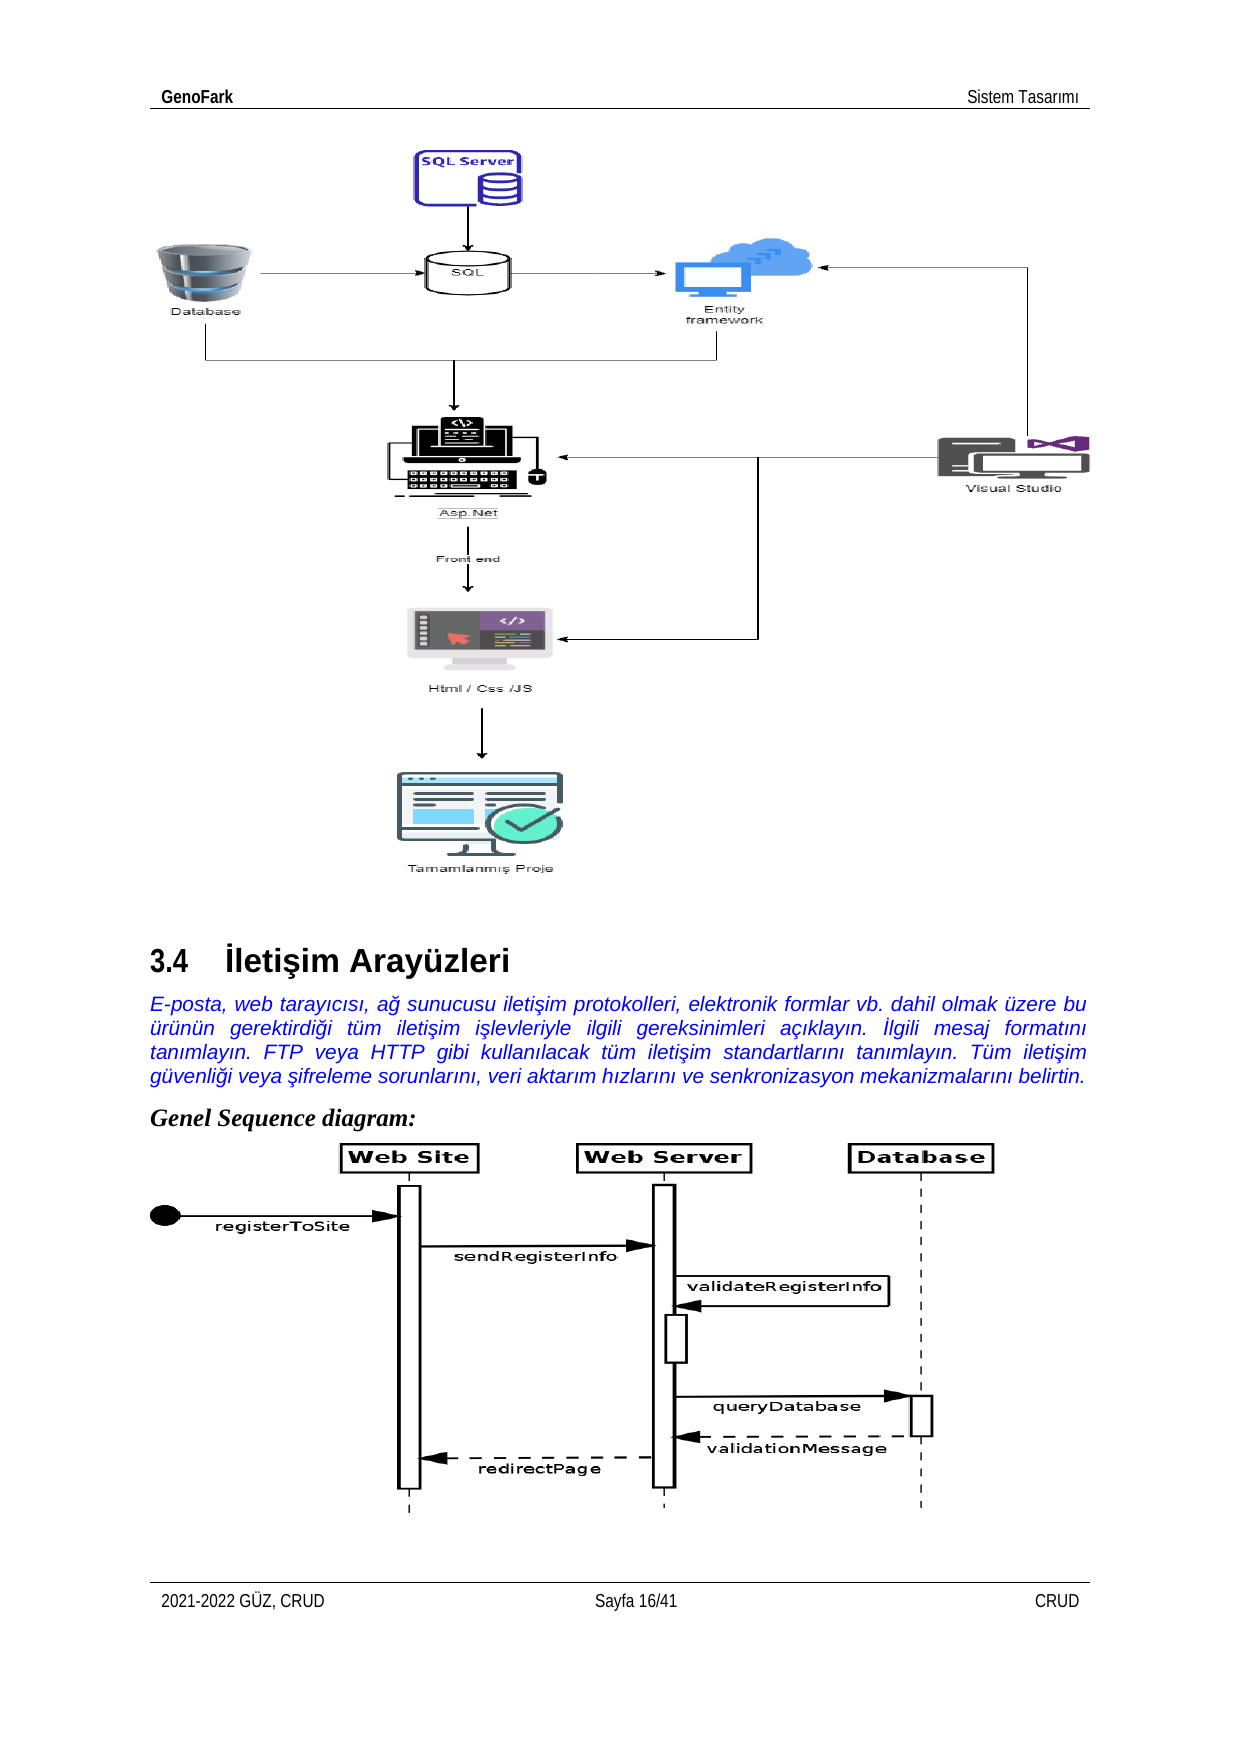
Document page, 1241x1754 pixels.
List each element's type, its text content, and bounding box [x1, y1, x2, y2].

picture [150, 1143, 997, 1519]
text Genel Sequence diagram: [150, 1103, 1090, 1131]
picture [150, 150, 1091, 875]
subtitle İletişim Arayüzleri [150, 941, 1090, 980]
text E-posta, web tarayıcısı, ağ sunucusu iletişim protokolleri, elektronik formlar vb. dahil olmak üzere bu ürünün gerektirdiği tüm iletişim işlevleriyle ilgili gereksinimleri açıklayın. İlgili mesaj formatını tanımlayın. FTP veya HTTP gibi kullanılacak tüm iletişim standartlarını tanımlayın. Tüm iletişim güvenliği veya şifreleme sorunlarını, veri aktarım hızlarını ve senkronizasyon mekanizmalarını belirtin. [150, 992, 1090, 1088]
